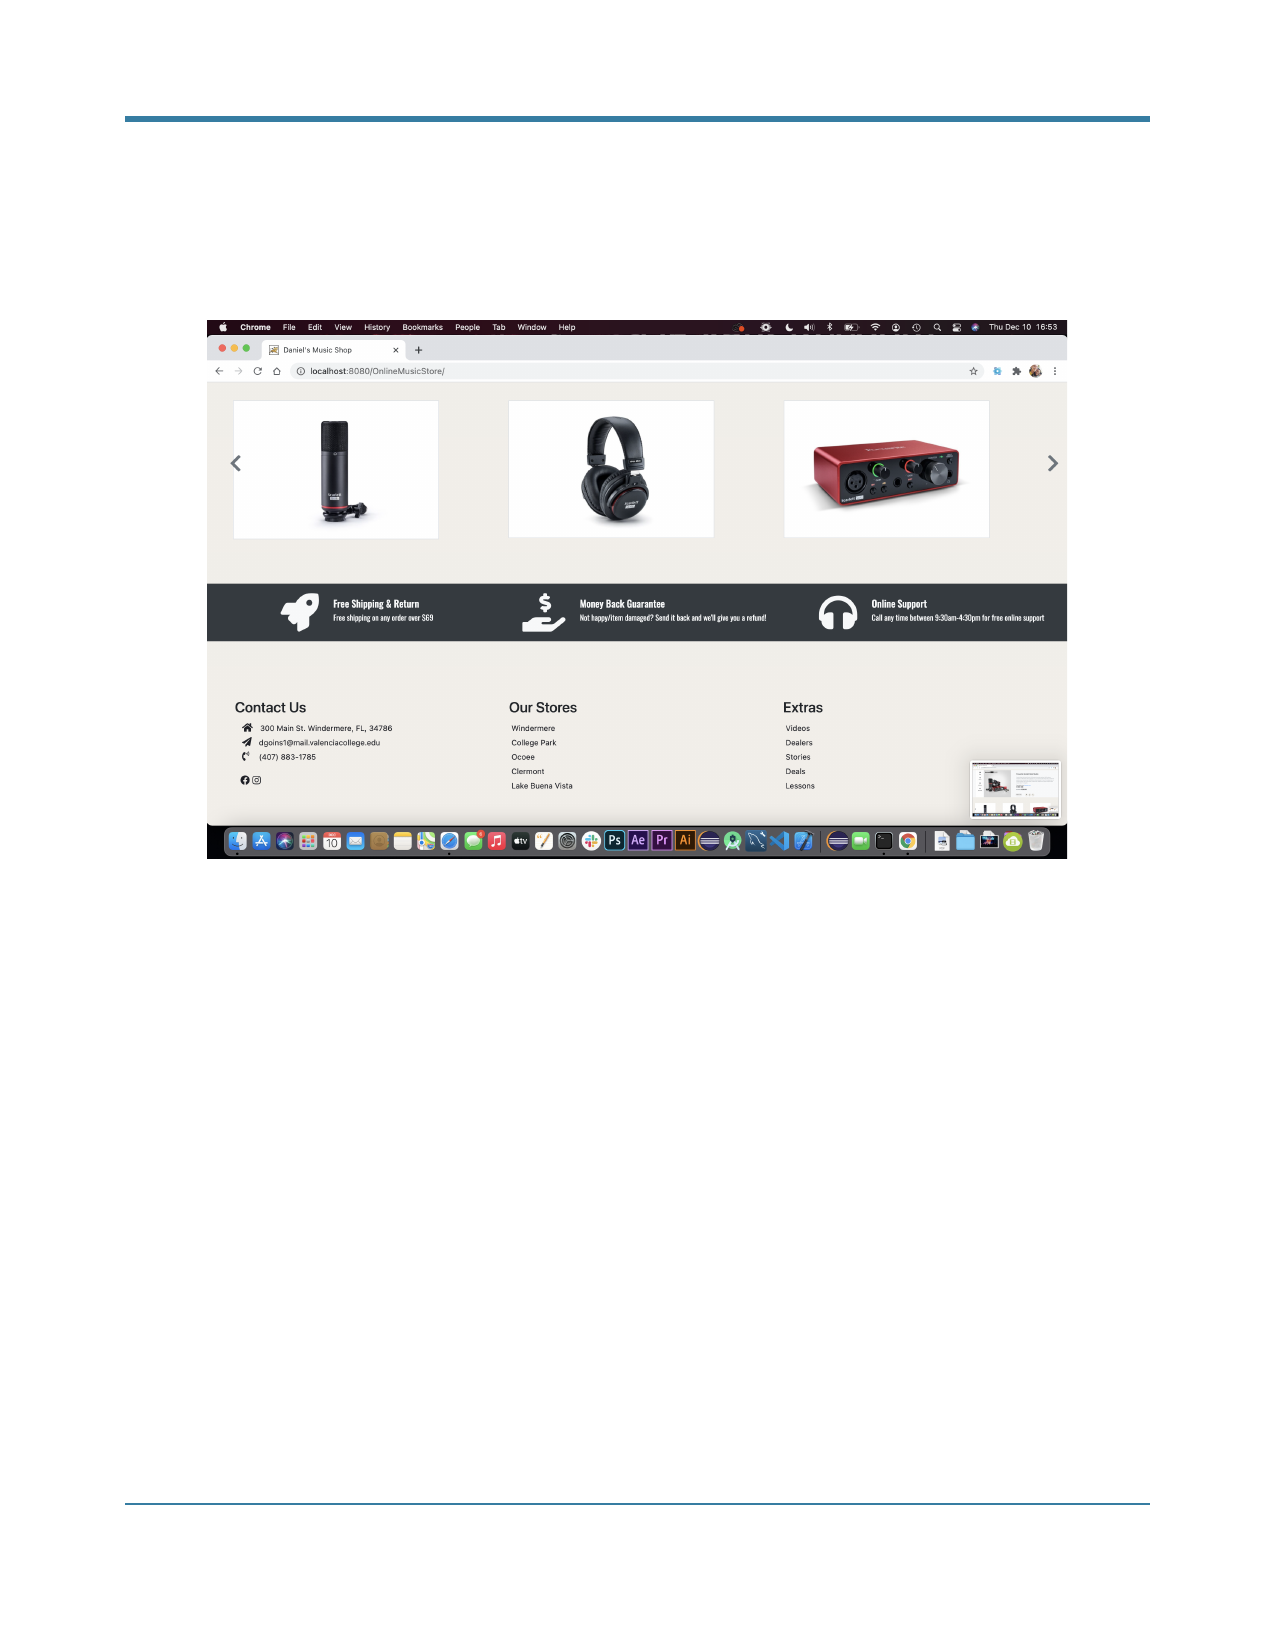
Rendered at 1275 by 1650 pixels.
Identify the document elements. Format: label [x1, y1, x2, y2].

picture [206, 320, 1068, 859]
